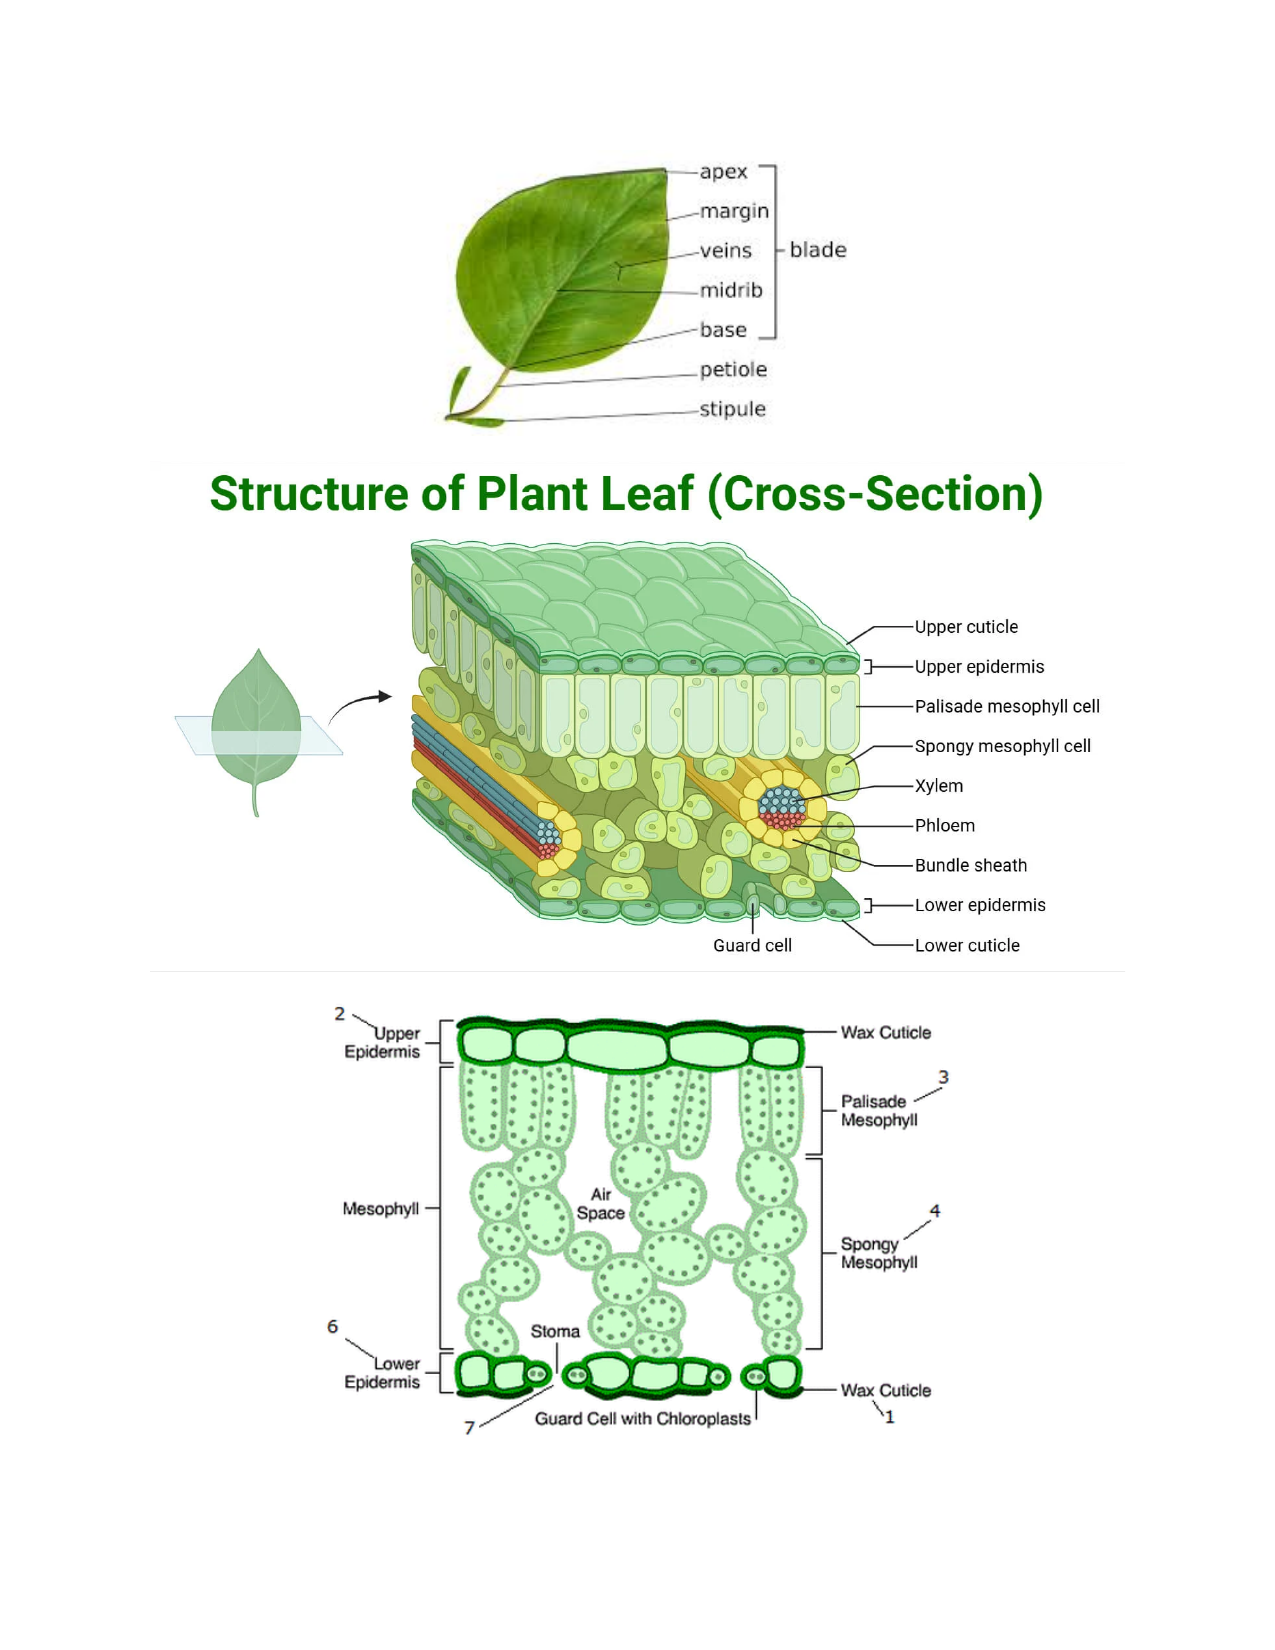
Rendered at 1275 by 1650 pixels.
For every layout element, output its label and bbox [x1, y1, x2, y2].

picture [150, 461, 1125, 972]
picture [422, 150, 853, 436]
picture [317, 996, 958, 1447]
